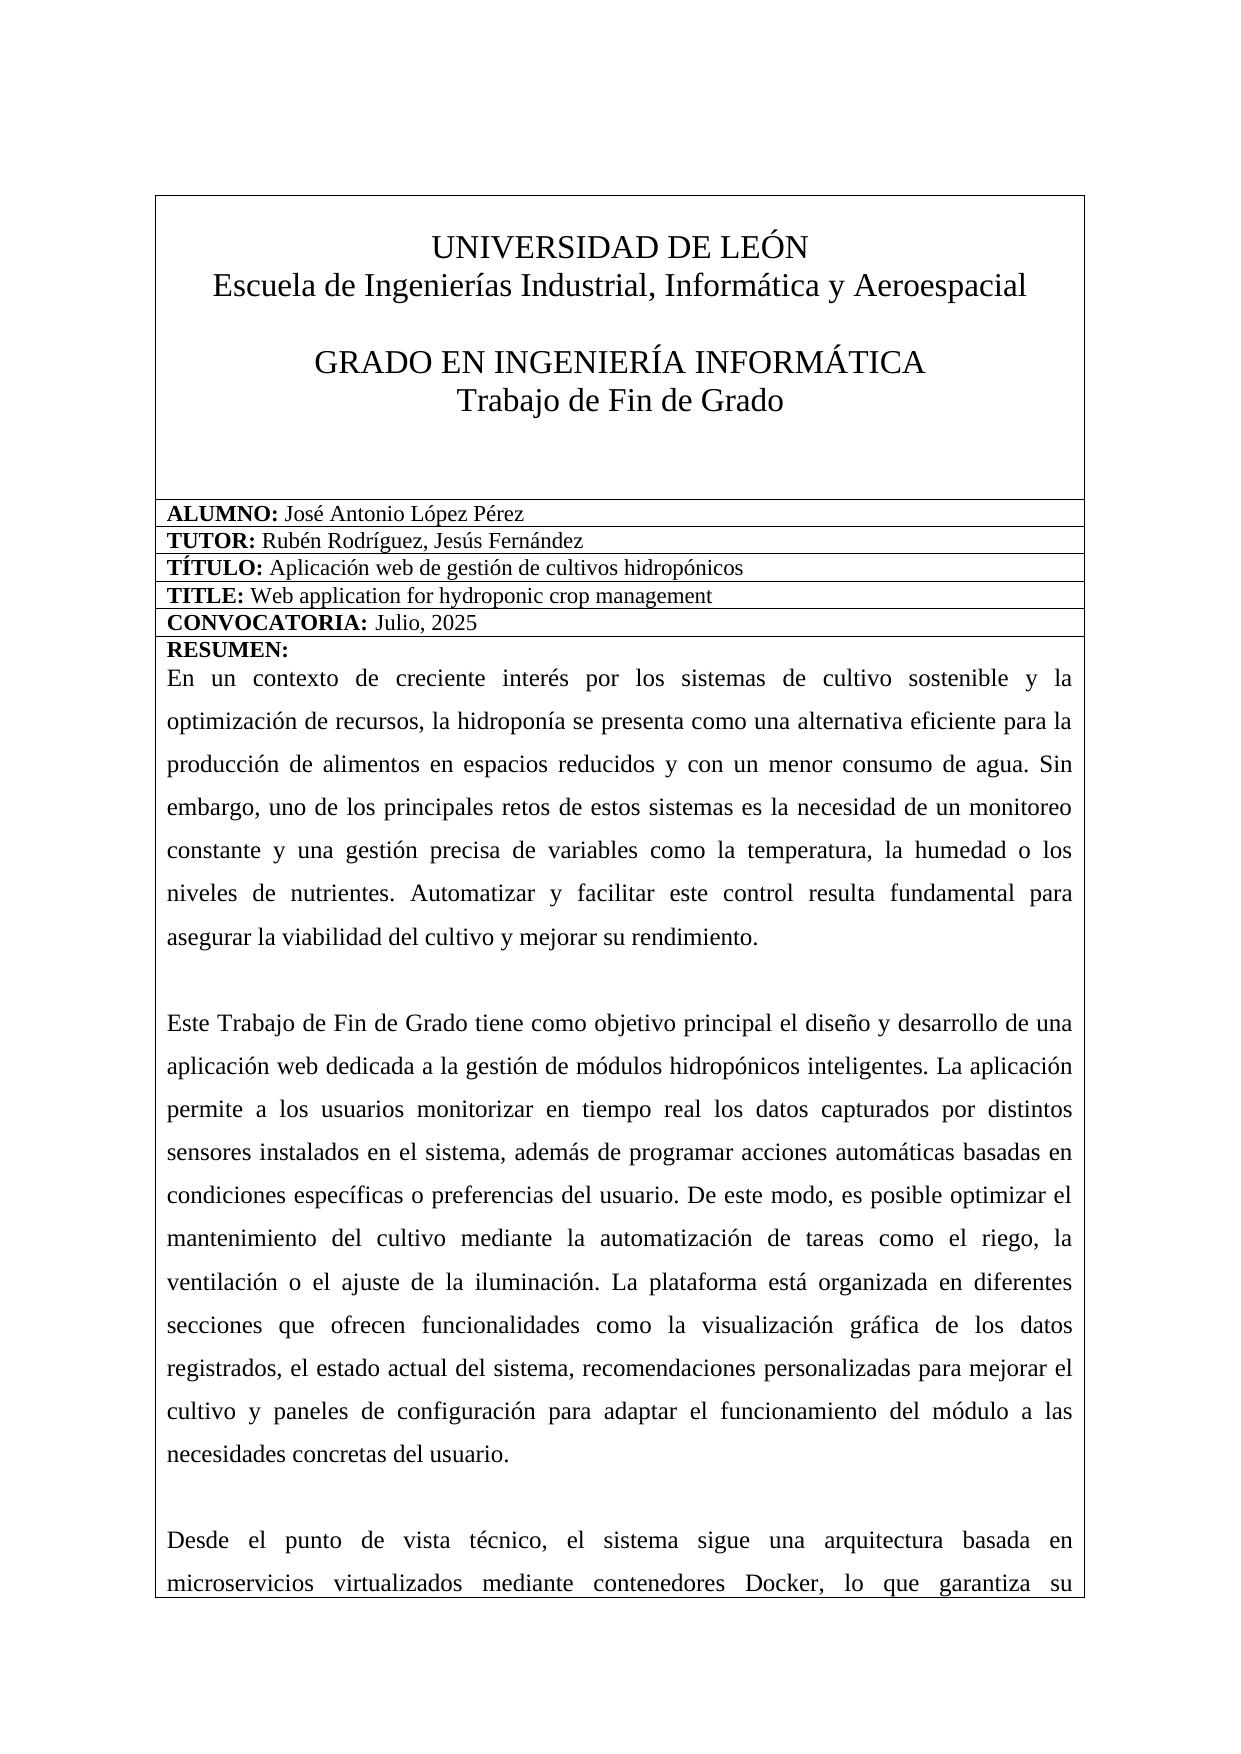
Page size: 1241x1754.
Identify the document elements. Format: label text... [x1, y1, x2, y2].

table_cell TUTOR: Rubén Rodríguez, Jesús Fernández [156, 527, 1084, 553]
table_cell TÍTULO: Aplicación web de gestión de cultivos hidropónicos [156, 554, 1084, 581]
table_cell ALUMNO: José Antonio López Pérez [156, 500, 1084, 526]
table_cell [156, 637, 1084, 1597]
table_cell TITLE: Web application for hydroponic crop management [156, 582, 1084, 608]
table_cell CONVOCATORIA: Julio, 2025 [156, 609, 1084, 636]
table_header UNIVERSIDAD DE LEÓN Escuela de Ingenierías Industrial, Informática y Aeroespacial GRADO EN INGENIERÍA INFORMÁTICA Trabajo de Fin de Grado [156, 196, 1084, 498]
